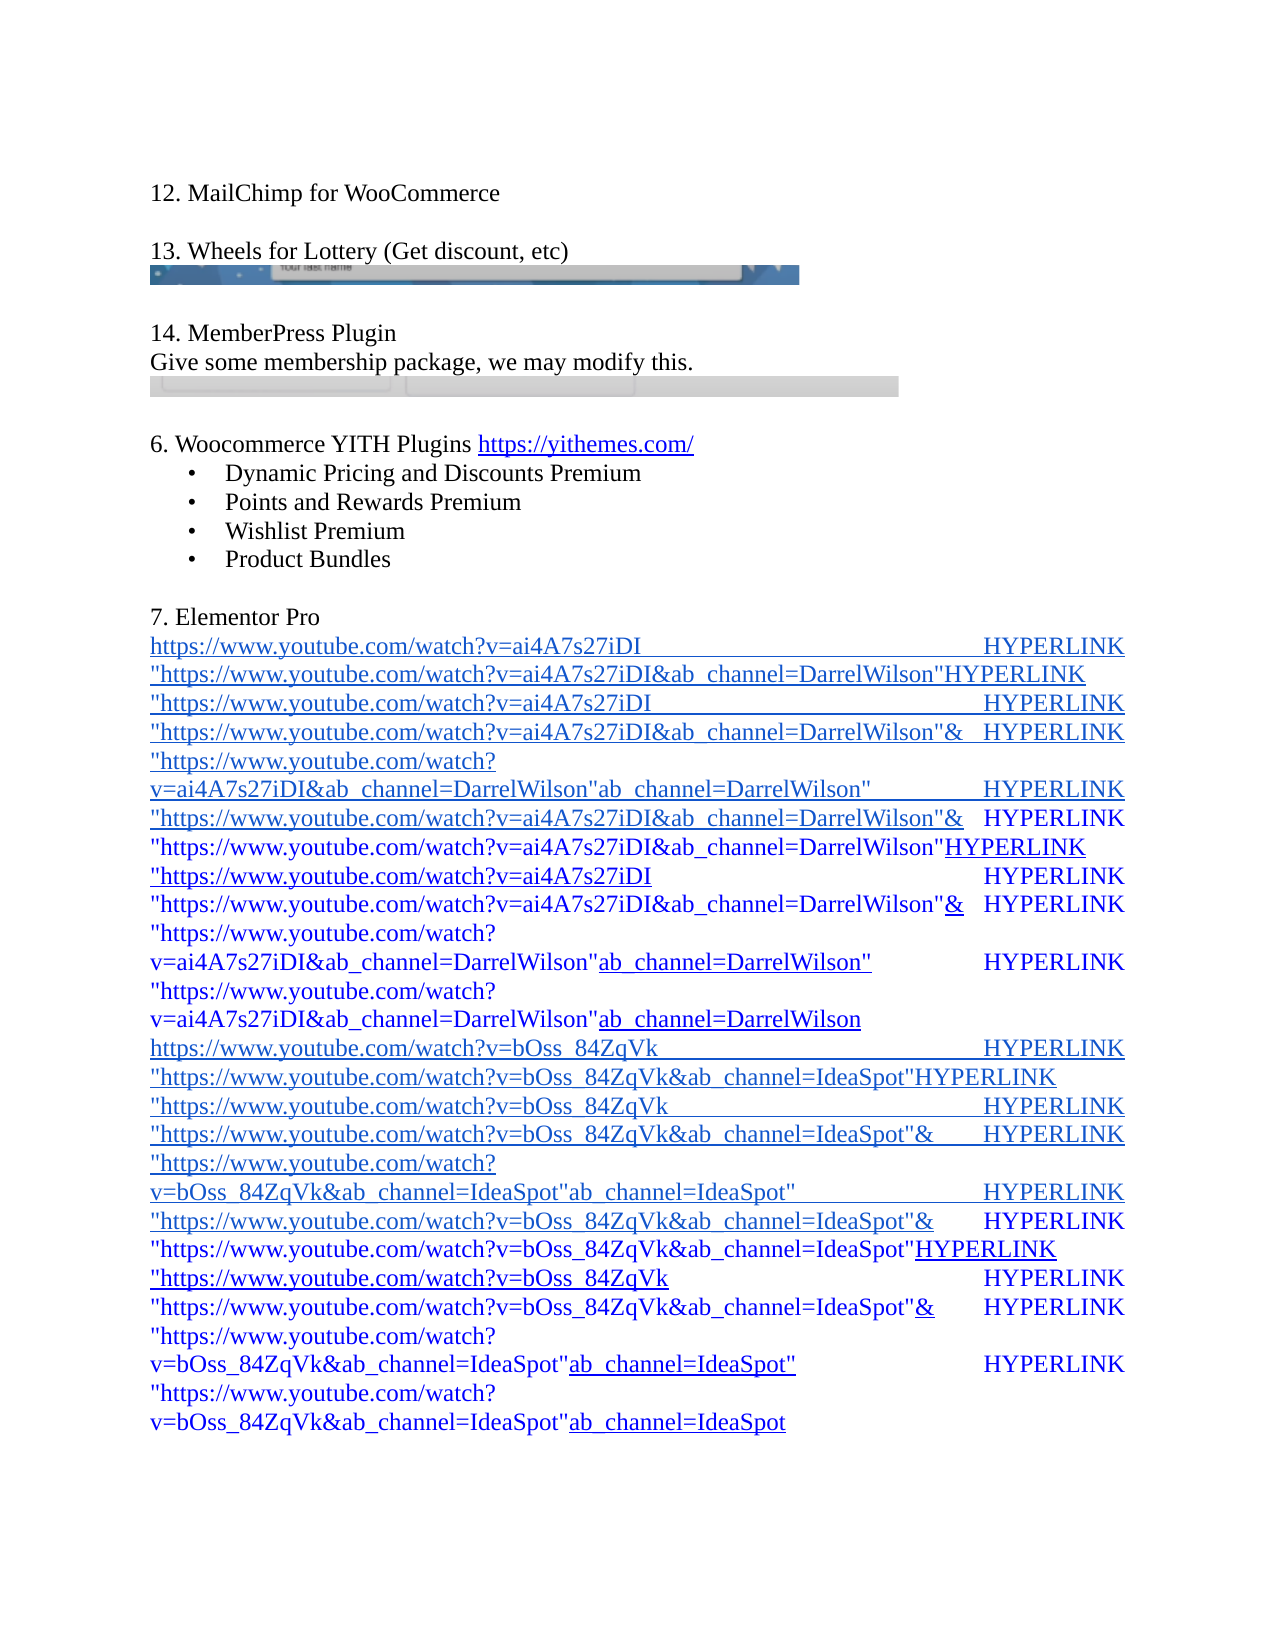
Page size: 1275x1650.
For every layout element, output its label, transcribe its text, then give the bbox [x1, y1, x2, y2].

list Wishlist Premium [187, 516, 1125, 545]
text https://www.youtube.com/watch?v=ai4A7s27iDI HYPERLINK "https://www.youtube.com/watch?v=ai4A7s27iDI&ab_channel=DarrelWilson"HYPERLINK "https://www.youtube.com/watch?v=ai4A7s27iDI HYPERLINK "https://www.youtube.com/watch?v=ai4A7s27iDI&ab_channel=DarrelWilson"& HYPERLINK "https://www.youtube.com/watch?v=ai4A7s27iDI&ab_channel=DarrelWilson"ab_channel=DarrelWilson" HYPERLINK "https://www.youtube.com/watch?v=ai4A7s27iDI&ab_channel=DarrelWilson"& HYPERLINK "https://www.youtube.com/watch?v=ai4A7s27iDI&ab_channel=DarrelWilson"HYPERLINK "https://www.youtube.com/watch?v=ai4A7s27iDI HYPERLINK "https://www.youtube.com/watch?v=ai4A7s27iDI&ab_channel=DarrelWilson"& HYPERLINK "https://www.youtube.com/watch?v=ai4A7s27iDI&ab_channel=DarrelWilson"ab_channel=DarrelWilson" HYPERLINK "https://www.youtube.com/watch?v=ai4A7s27iDI&ab_channel=DarrelWilson"ab_channel=DarrelWilson https://www.youtube.com/watch?v=bOss_84ZqVk HYPERLINK "https://www.youtube.com/watch?v=bOss_84ZqVk&ab_channel=IdeaSpot"HYPERLINK "https://www.youtube.com/watch?v=bOss_84ZqVk HYPERLINK "https://www.youtube.com/watch?v=bOss_84ZqVk&ab_channel=IdeaSpot"& HYPERLINK "https://www.youtube.com/watch?v=bOss_84ZqVk&ab_channel=IdeaSpot"ab_channel=IdeaSpot" HYPERLINK "https://www.youtube.com/watch?v=bOss_84ZqVk&ab_channel=IdeaSpot"& HYPERLINK "https://www.youtube.com/watch?v=bOss_84ZqVk&ab_channel=IdeaSpot"HYPERLINK "https://www.youtube.com/watch?v=bOss_84ZqVk HYPERLINK "https://www.youtube.com/watch?v=bOss_84ZqVk&ab_channel=IdeaSpot"& HYPERLINK "https://www.youtube.com/watch?v=bOss_84ZqVk&ab_channel=IdeaSpot"ab_channel=IdeaSpot" HYPERLINK "https://www.youtube.com/watch?v=bOss_84ZqVk&ab_channel=IdeaSpot"ab_channel=IdeaSpot [150, 801, 1125, 1058]
text https://www.youtube.com/watch?v=ai4A7s27iDI HYPERLINK "https://www.youtube.com/watch?v=ai4A7s27iDI&ab_channel=DarrelWilson"HYPERLINK "https://www.youtube.com/watch?v=ai4A7s27iDI HYPERLINK "https://www.youtube.com/watch?v=ai4A7s27iDI&ab_channel=DarrelWilson"& HYPERLINK "https://www.youtube.com/watch?v=ai4A7s27iDI&ab_channel=DarrelWilson"ab_channel=DarrelWilson" HYPERLINK "https://www.youtube.com/watch?v=ai4A7s27iDI&ab_channel=DarrelWilson"& HYPERLINK "https://www.youtube.com/watch?v=ai4A7s27iDI&ab_channel=DarrelWilson"HYPERLINK "https://www.youtube.com/watch?v=ai4A7s27iDI HYPERLINK "https://www.youtube.com/watch?v=ai4A7s27iDI&ab_channel=DarrelWilson"& HYPERLINK "https://www.youtube.com/watch?v=ai4A7s27iDI&ab_channel=DarrelWilson"ab_channel=DarrelWilson" HYPERLINK "https://www.youtube.com/watch?v=ai4A7s27iDI&ab_channel=DarrelWilson"ab_channel=DarrelWilson https://www.youtube.com/watch?v=bOss_84ZqVk HYPERLINK "https://www.youtube.com/watch?v=bOss_84ZqVk&ab_channel=IdeaSpot"HYPERLINK "https://www.youtube.com/watch?v=bOss_84ZqVk HYPERLINK "https://www.youtube.com/watch?v=bOss_84ZqVk&ab_channel=IdeaSpot"& HYPERLINK "https://www.youtube.com/watch?v=bOss_84ZqVk&ab_channel=IdeaSpot"ab_channel=IdeaSpot" HYPERLINK "https://www.youtube.com/watch?v=bOss_84ZqVk&ab_channel=IdeaSpot"& HYPERLINK "https://www.youtube.com/watch?v=bOss_84ZqVk&ab_channel=IdeaSpot"HYPERLINK "https://www.youtube.com/watch?v=bOss_84ZqVk HYPERLINK "https://www.youtube.com/watch?v=bOss_84ZqVk&ab_channel=IdeaSpot"& HYPERLINK "https://www.youtube.com/watch?v=bOss_84ZqVk&ab_channel=IdeaSpot"ab_channel=IdeaSpot" HYPERLINK "https://www.youtube.com/watch?v=bOss_84ZqVk&ab_channel=IdeaSpot"ab_channel=IdeaSpot [150, 1203, 1125, 1436]
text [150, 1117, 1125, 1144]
text 6. Woocommerce YITH Plugins https://yithemes.com/ [150, 430, 1125, 459]
text 7. Elementor Pro [150, 602, 1125, 631]
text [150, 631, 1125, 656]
text 12. MailChimp for WooCommerce [150, 179, 1125, 207]
list Product Bundles [187, 545, 1125, 574]
text 14. MemberPress Plugin [150, 319, 1125, 347]
text Give some membership package, we may modify this. [150, 347, 1125, 376]
list Dynamic Pricing and Discounts Premium [187, 459, 1125, 487]
text 13. Wheels for Lottery (Get discount, etc) [150, 236, 1125, 265]
list Points and Rewards Premium [187, 487, 1125, 516]
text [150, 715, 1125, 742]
